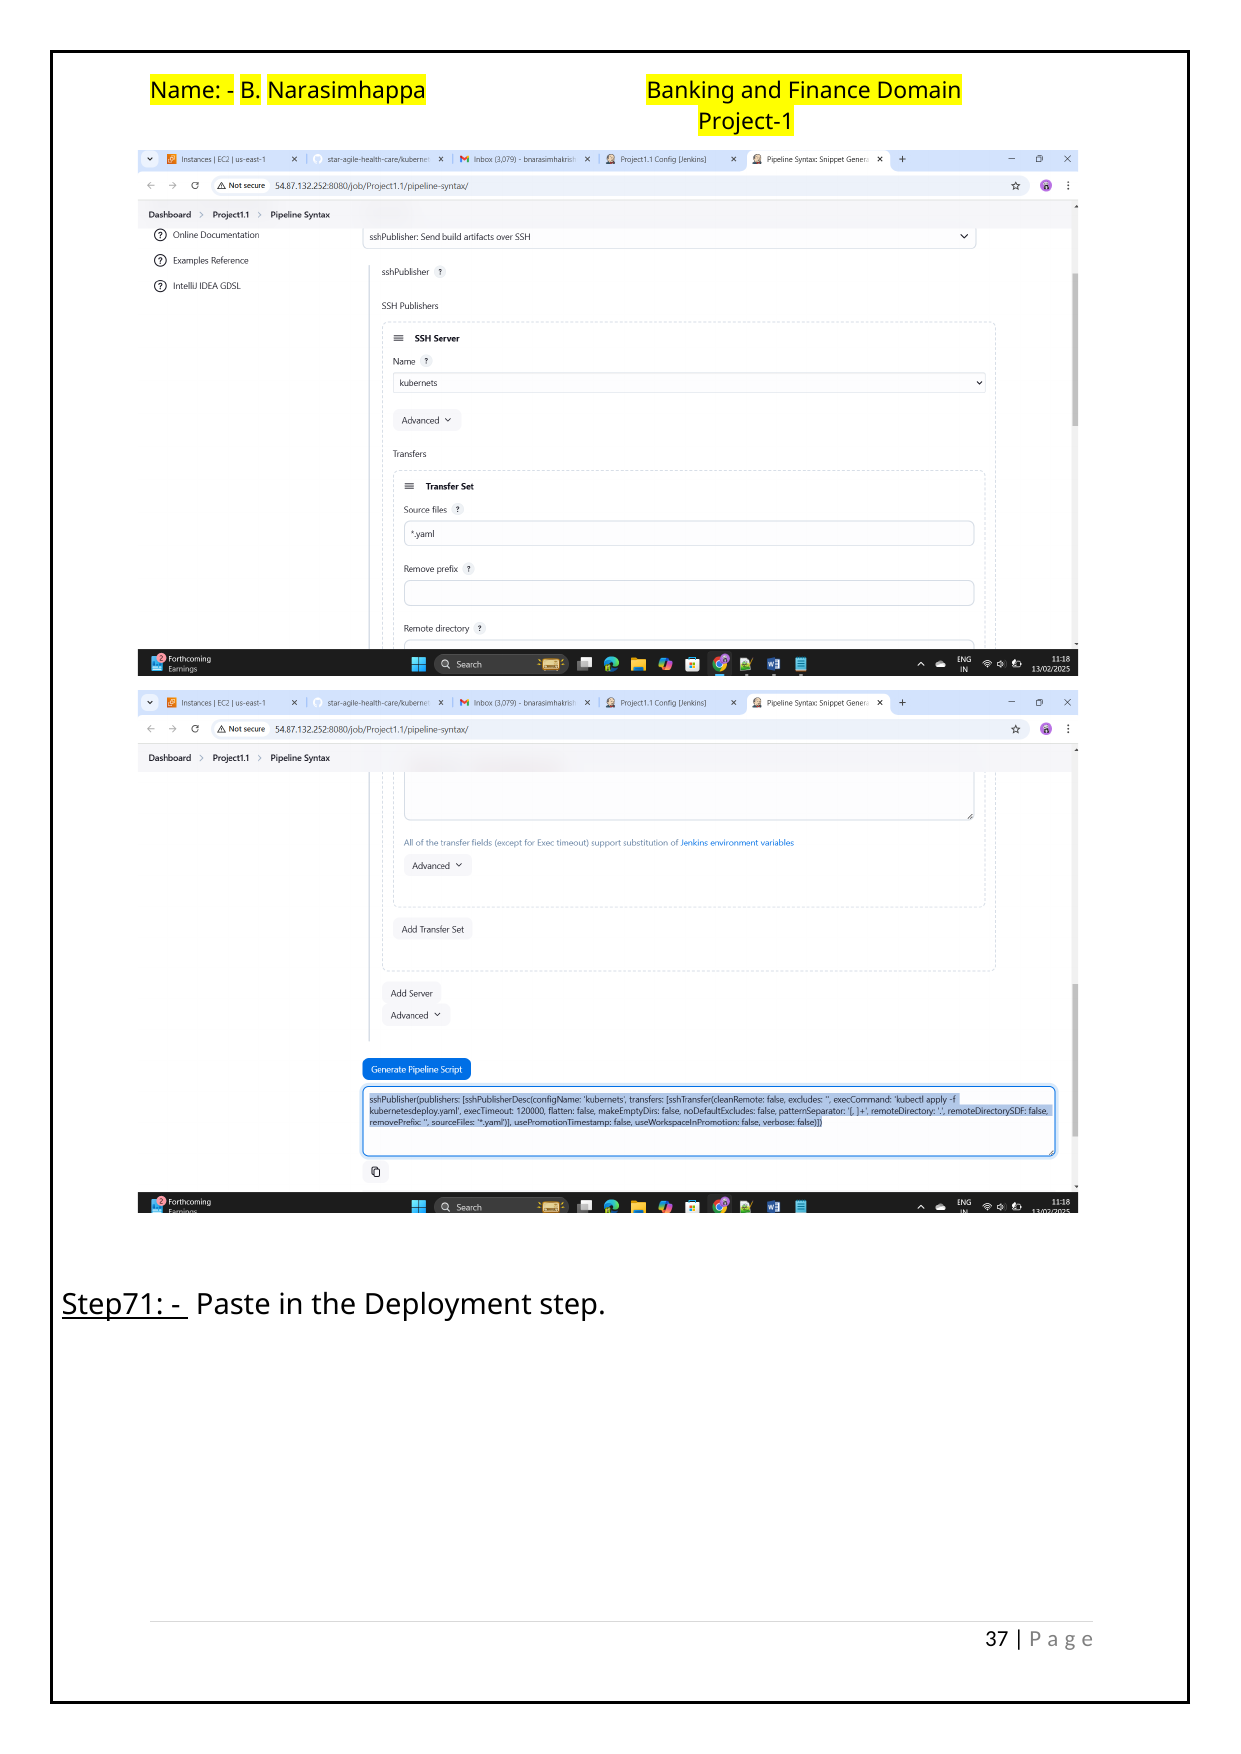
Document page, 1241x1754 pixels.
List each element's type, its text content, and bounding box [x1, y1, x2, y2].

picture [137, 150, 1077, 675]
picture [137, 690, 1077, 1212]
